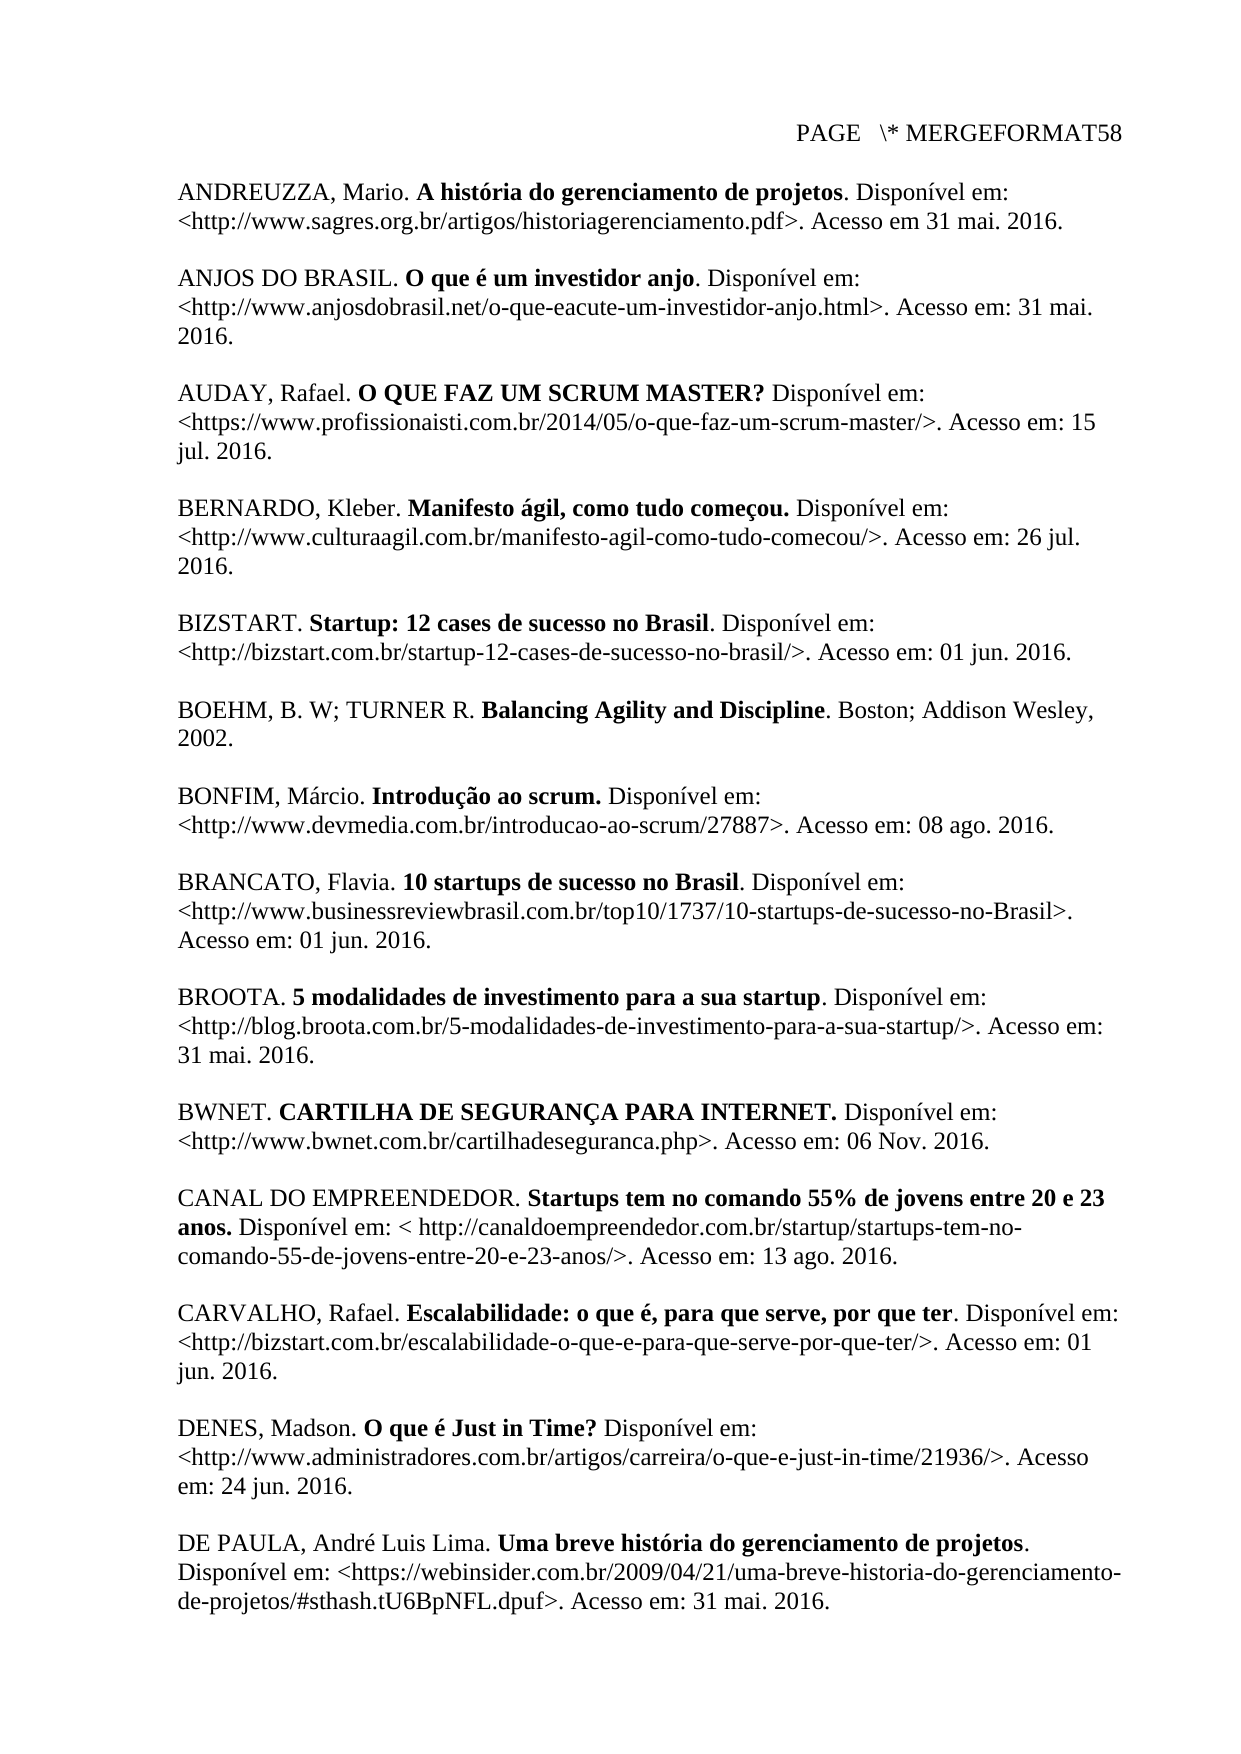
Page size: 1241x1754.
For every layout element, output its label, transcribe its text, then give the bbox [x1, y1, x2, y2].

text BERNARDO, Kleber. Manifesto ágil, como tudo começou. Disponível em: <http://www.culturaagil.com.br/manifesto-agil-como-tudo-comecou/>. Acesso em: 26 jul. 2016. [177, 493, 1122, 580]
text BWNET. CARTILHA DE SEGURANÇA PARA INTERNET. Disponível em: <http://www.bwnet.com.br/cartilhadeseguranca.php>. Acesso em: 06 Nov. 2016. [177, 1097, 1122, 1155]
text ANDREUZZA, Mario. A história do gerenciamento de projetos. Disponível em: <http://www.sagres.org.br/artigos/historiagerenciamento.pdf>. Acesso em 31 mai. 2016. [177, 177, 1122, 235]
text CANAL DO EMPREENDEDOR. Startups tem no comando 55% de jovens entre 20 e 23 anos. Disponível em: < http://canaldoempreendedor.com.br/startup/startups-tem-no-comando-55-de-jovens-entre-20-e-23-anos/>. Acesso em: 13 ago. 2016. [177, 1183, 1122, 1270]
text AUDAY, Rafael. O QUE FAZ UM SCRUM MASTER? Disponível em: <https://www.profissionaisti.com.br/2014/05/o-que-faz-um-scrum-master/>. Acesso em: 15 jul. 2016. [177, 378, 1122, 465]
text BONFIM, Márcio. Introdução ao scrum. Disponível em: <http://www.devmedia.com.br/introducao-ao-scrum/27887>. Acesso em: 08 ago. 2016. [177, 781, 1122, 838]
text ANJOS DO BRASIL. O que é um investidor anjo. Disponível em: <http://www.anjosdobrasil.net/o-que-eacute-um-investidor-anjo.html>. Acesso em: 31 mai. 2016. [177, 263, 1122, 350]
text DE PAULA, André Luis Lima. Uma breve história do gerenciamento de projetos. Disponível em: <https://webinsider.com.br/2009/04/21/uma-breve-historia-do-gerenciamento-de-projetos/#sthash.tU6BpNFL.dpuf>. Acesso em: 31 mai. 2016. [177, 1528, 1122, 1615]
text BRANCATO, Flavia. 10 startups de sucesso no Brasil. Disponível em: <http://www.businessreviewbrasil.com.br/top10/1737/10-startups-de-sucesso-no-Brasil>. Acesso em: 01 jun. 2016. [177, 867, 1122, 953]
text DENES, Madson. O que é Just in Time? Disponível em: <http://www.administradores.com.br/artigos/carreira/o-que-e-just-in-time/21936/>. Acesso em: 24 jun. 2016. [177, 1413, 1122, 1500]
text BROOTA. 5 modalidades de investimento para a sua startup. Disponível em: <http://blog.broota.com.br/5-modalidades-de-investimento-para-a-sua-startup/>. Acesso em: 31 mai. 2016. [177, 982, 1122, 1068]
text 2002. [177, 723, 1122, 752]
text CARVALHO, Rafael. Escalabilidade: o que é, para que serve, por que ter. Disponível em: <http://bizstart.com.br/escalabilidade-o-que-e-para-que-serve-por-que-ter/>. Acesso em: 01 jun. 2016. [177, 1298, 1122, 1385]
text BIZSTART. Startup: 12 cases de sucesso no Brasil. Disponível em: <http://bizstart.com.br/startup-12-cases-de-sucesso-no-brasil/>. Acesso em: 01 jun. 2016. [177, 608, 1122, 666]
text BOEHM, B. W; TURNER R. Balancing Agility and Discipline. Boston; Addison Wesley, [177, 695, 1122, 723]
